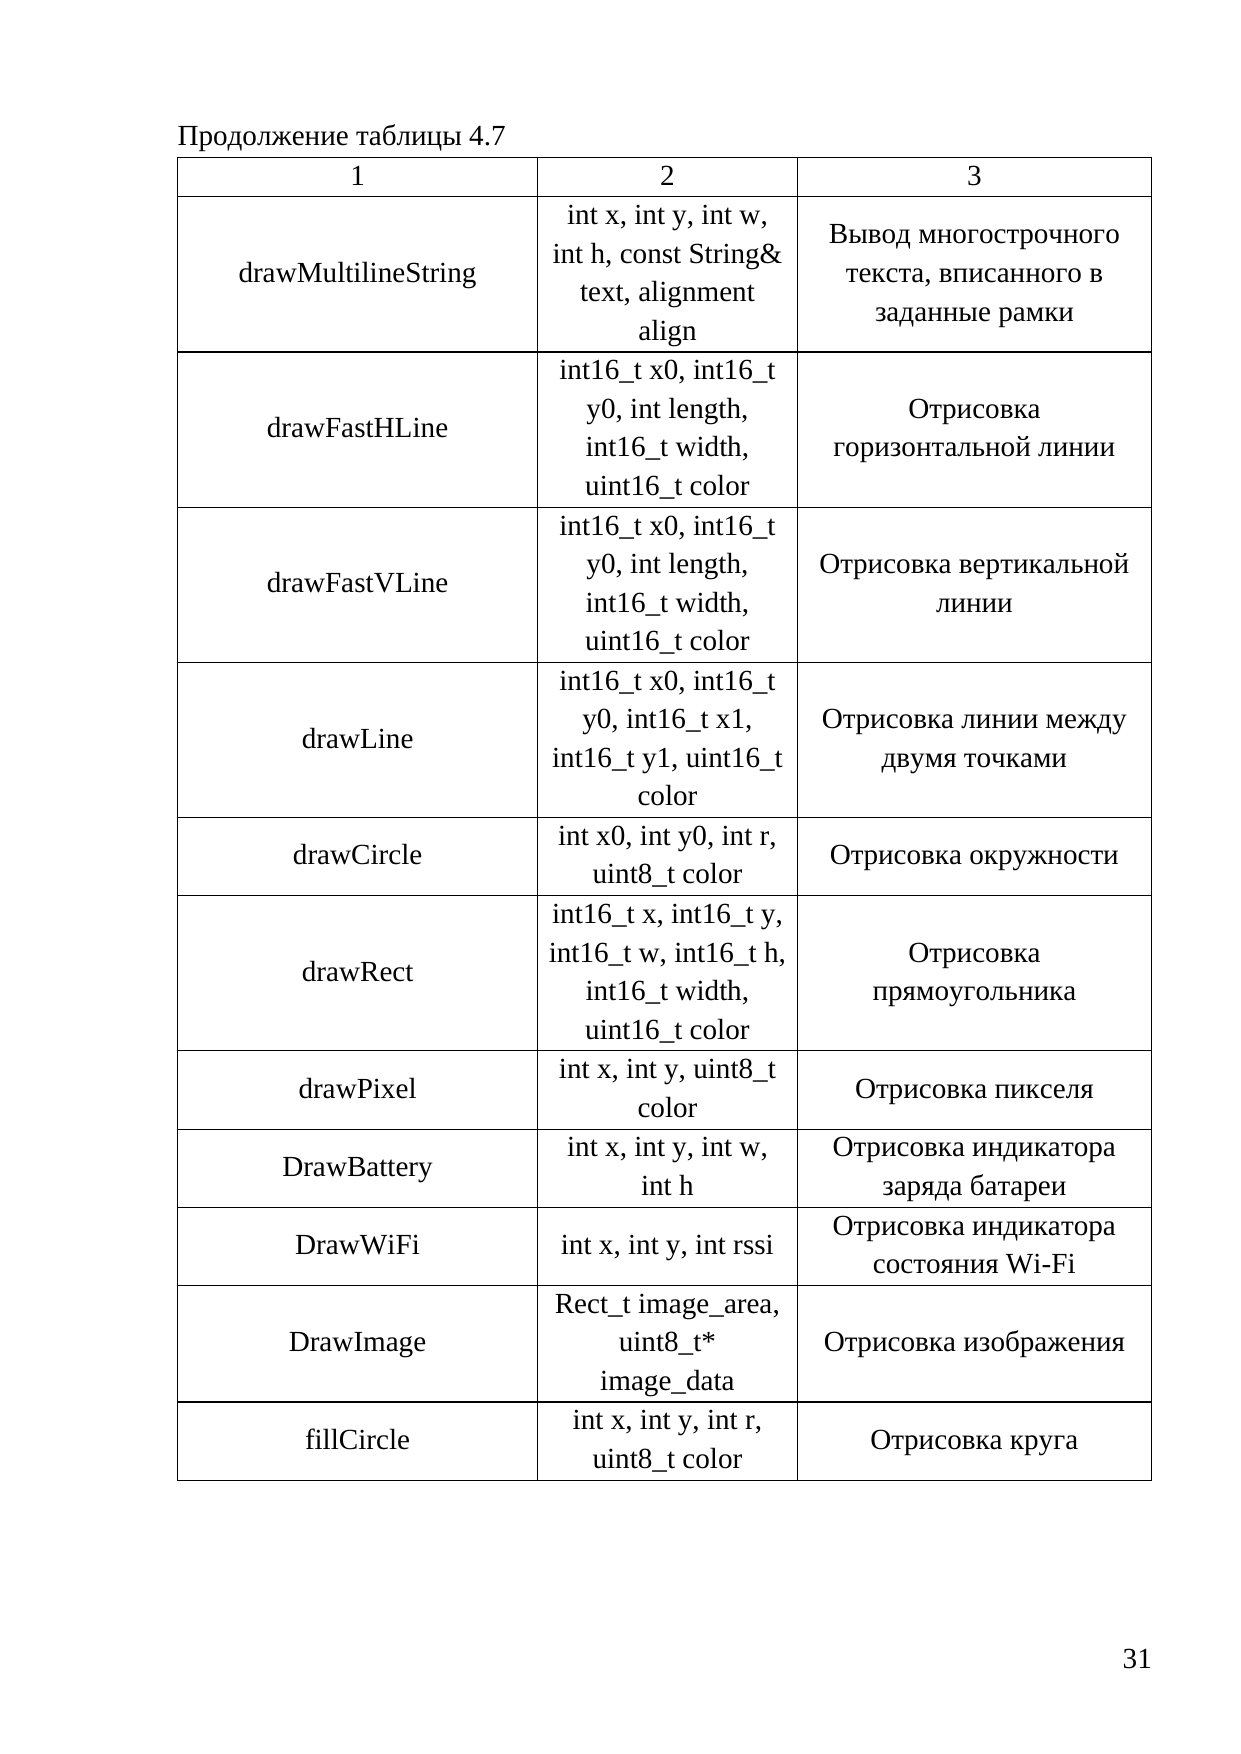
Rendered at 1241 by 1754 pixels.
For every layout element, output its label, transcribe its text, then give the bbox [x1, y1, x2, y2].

table_cell int16_t x0, int16_t y0, int length, int16_t width, uint16_t color [538, 353, 797, 507]
table_cell Отрисовка пикселя [798, 1051, 1151, 1128]
table_cell int x, int y, uint8_t color [538, 1051, 797, 1128]
table_cell int x, int y, int w, int h, const String& text, alignment align [538, 197, 797, 351]
table_cell Отрисовка окружности [798, 818, 1151, 895]
table_cell int x0, int y0, int r, uint8_t color [538, 818, 797, 895]
table_cell int16_t x0, int16_t y0, int16_t x1, int16_t y1, uint16_t color [538, 663, 797, 817]
table_cell Отрисовка линии между двумя точками [798, 663, 1151, 817]
table_cell Отрисовка прямоугольника [798, 896, 1151, 1050]
table_cell Отрисовка индикатора состояния Wi-Fi [798, 1208, 1151, 1285]
table_cell drawFastHLine [178, 353, 537, 507]
table_cell Отрисовка вертикальной линии [798, 508, 1151, 662]
table_cell fillCircle [178, 1403, 537, 1479]
table_header 3 [798, 158, 1151, 196]
table_cell drawPixel [178, 1051, 537, 1128]
table_cell drawMultilineString [178, 197, 537, 351]
table_cell Вывод многострочного текста, вписанного в заданные рамки [798, 197, 1151, 351]
table_cell drawCircle [178, 818, 537, 895]
table_cell drawFastVLine [178, 508, 537, 662]
table_cell int16_t x0, int16_t y0, int length, int16_t width, uint16_t color [538, 508, 797, 662]
table_cell int x, int y, int r, uint8_t color [538, 1403, 797, 1479]
table_cell Отрисовка индикатора заряда батареи [798, 1130, 1151, 1207]
text Продолжение таблицы 4.7 [177, 118, 1152, 152]
table_cell Отрисовка круга [798, 1403, 1151, 1479]
table_cell DrawWiFi [178, 1208, 537, 1285]
table_cell int x, int y, int w, int h [538, 1130, 797, 1207]
table_header 2 [538, 158, 797, 196]
table_cell DrawBattery [178, 1130, 537, 1207]
table_cell int x, int y, int rssi [538, 1208, 797, 1285]
table_cell Отрисовка изображения [798, 1286, 1151, 1401]
table_cell drawRect [178, 896, 537, 1050]
table_cell Отрисовка горизонтальной линии [798, 353, 1151, 507]
table_cell drawLine [178, 663, 537, 817]
table_header 1 [178, 158, 537, 196]
table_cell Rect_t image_area, uint8_t* image_data [538, 1286, 797, 1401]
table_cell int16_t x, int16_t y, int16_t w, int16_t h, int16_t width, uint16_t color [538, 896, 797, 1050]
table_cell DrawImage [178, 1286, 537, 1401]
